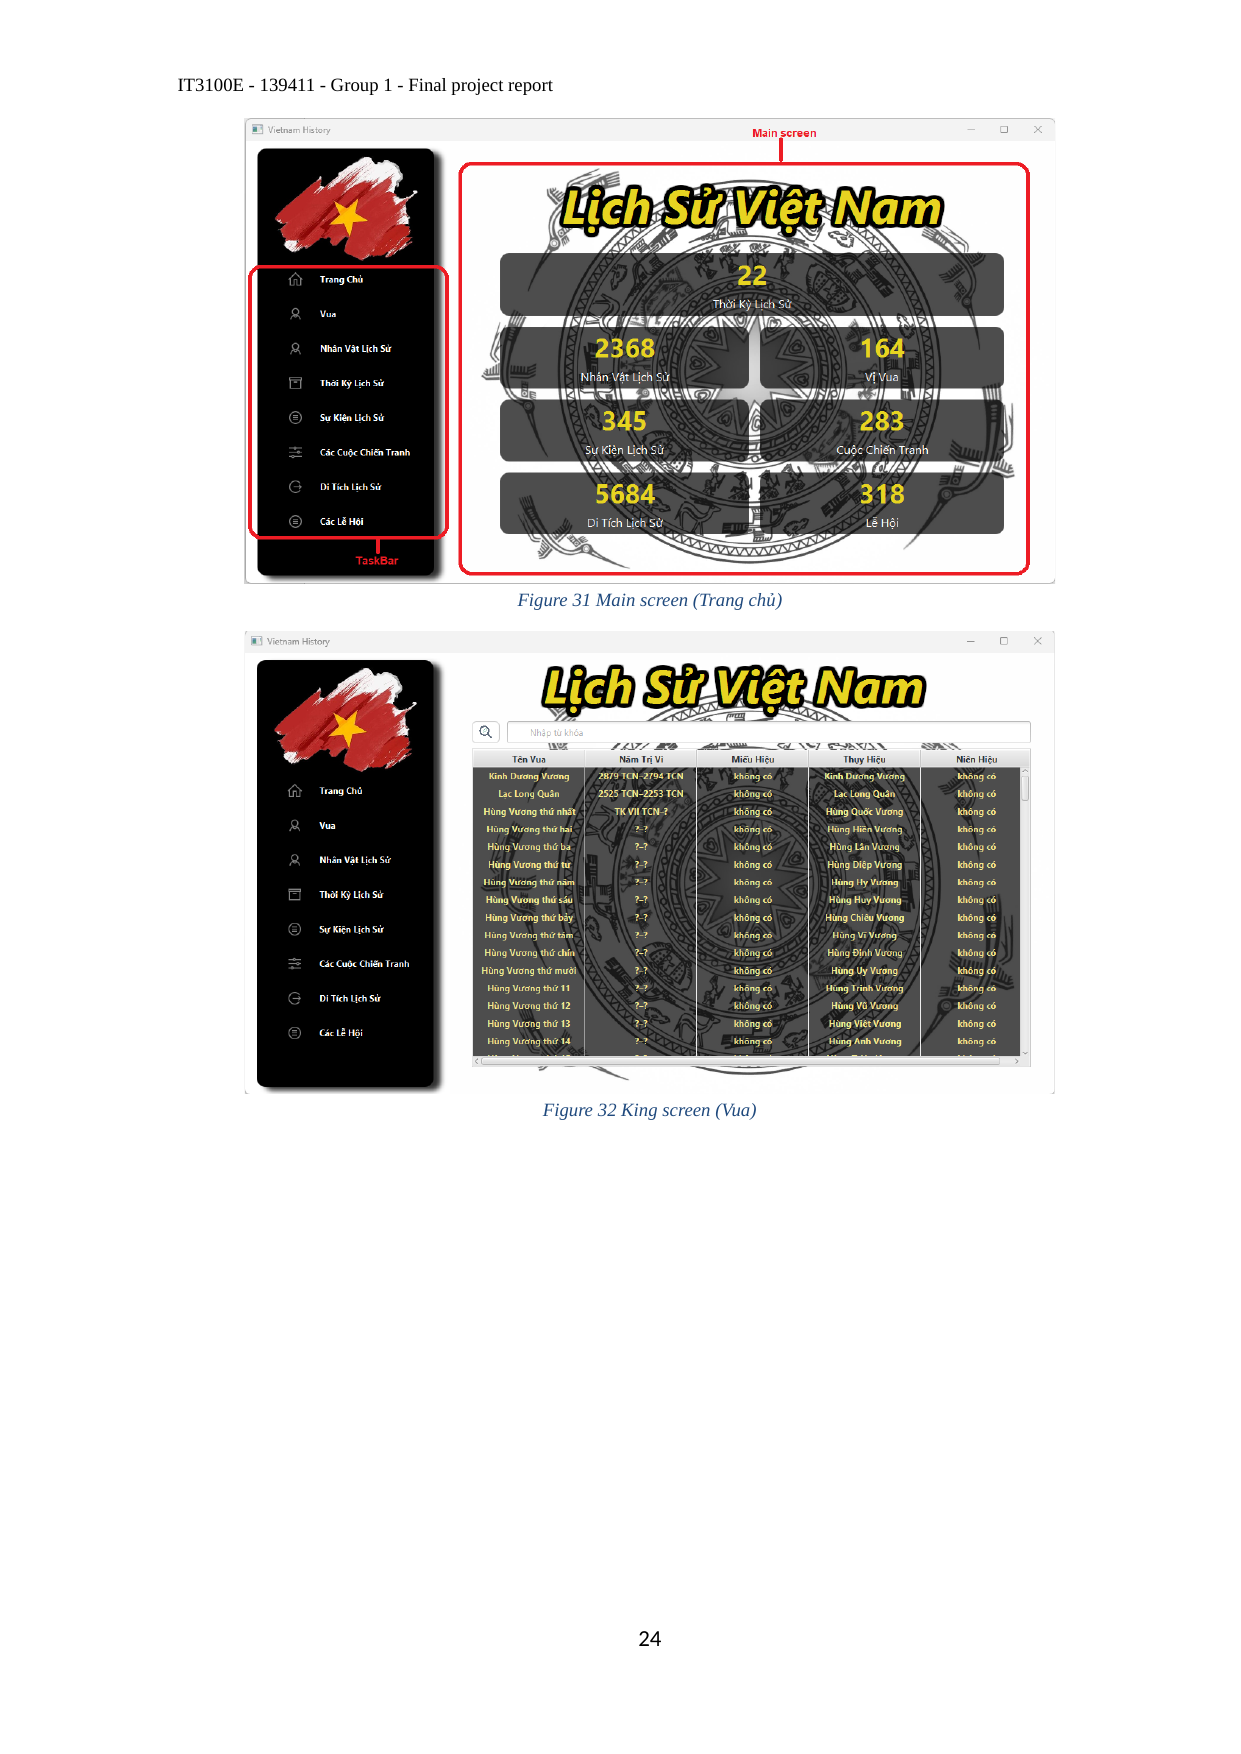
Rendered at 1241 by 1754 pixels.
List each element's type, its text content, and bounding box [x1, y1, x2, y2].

picture [244, 631, 1055, 1094]
text Figure 31 Main screen (Trang chủ) [177, 589, 1122, 610]
text Figure 32 King screen (Vua) [177, 1099, 1122, 1121]
picture [244, 118, 1056, 584]
